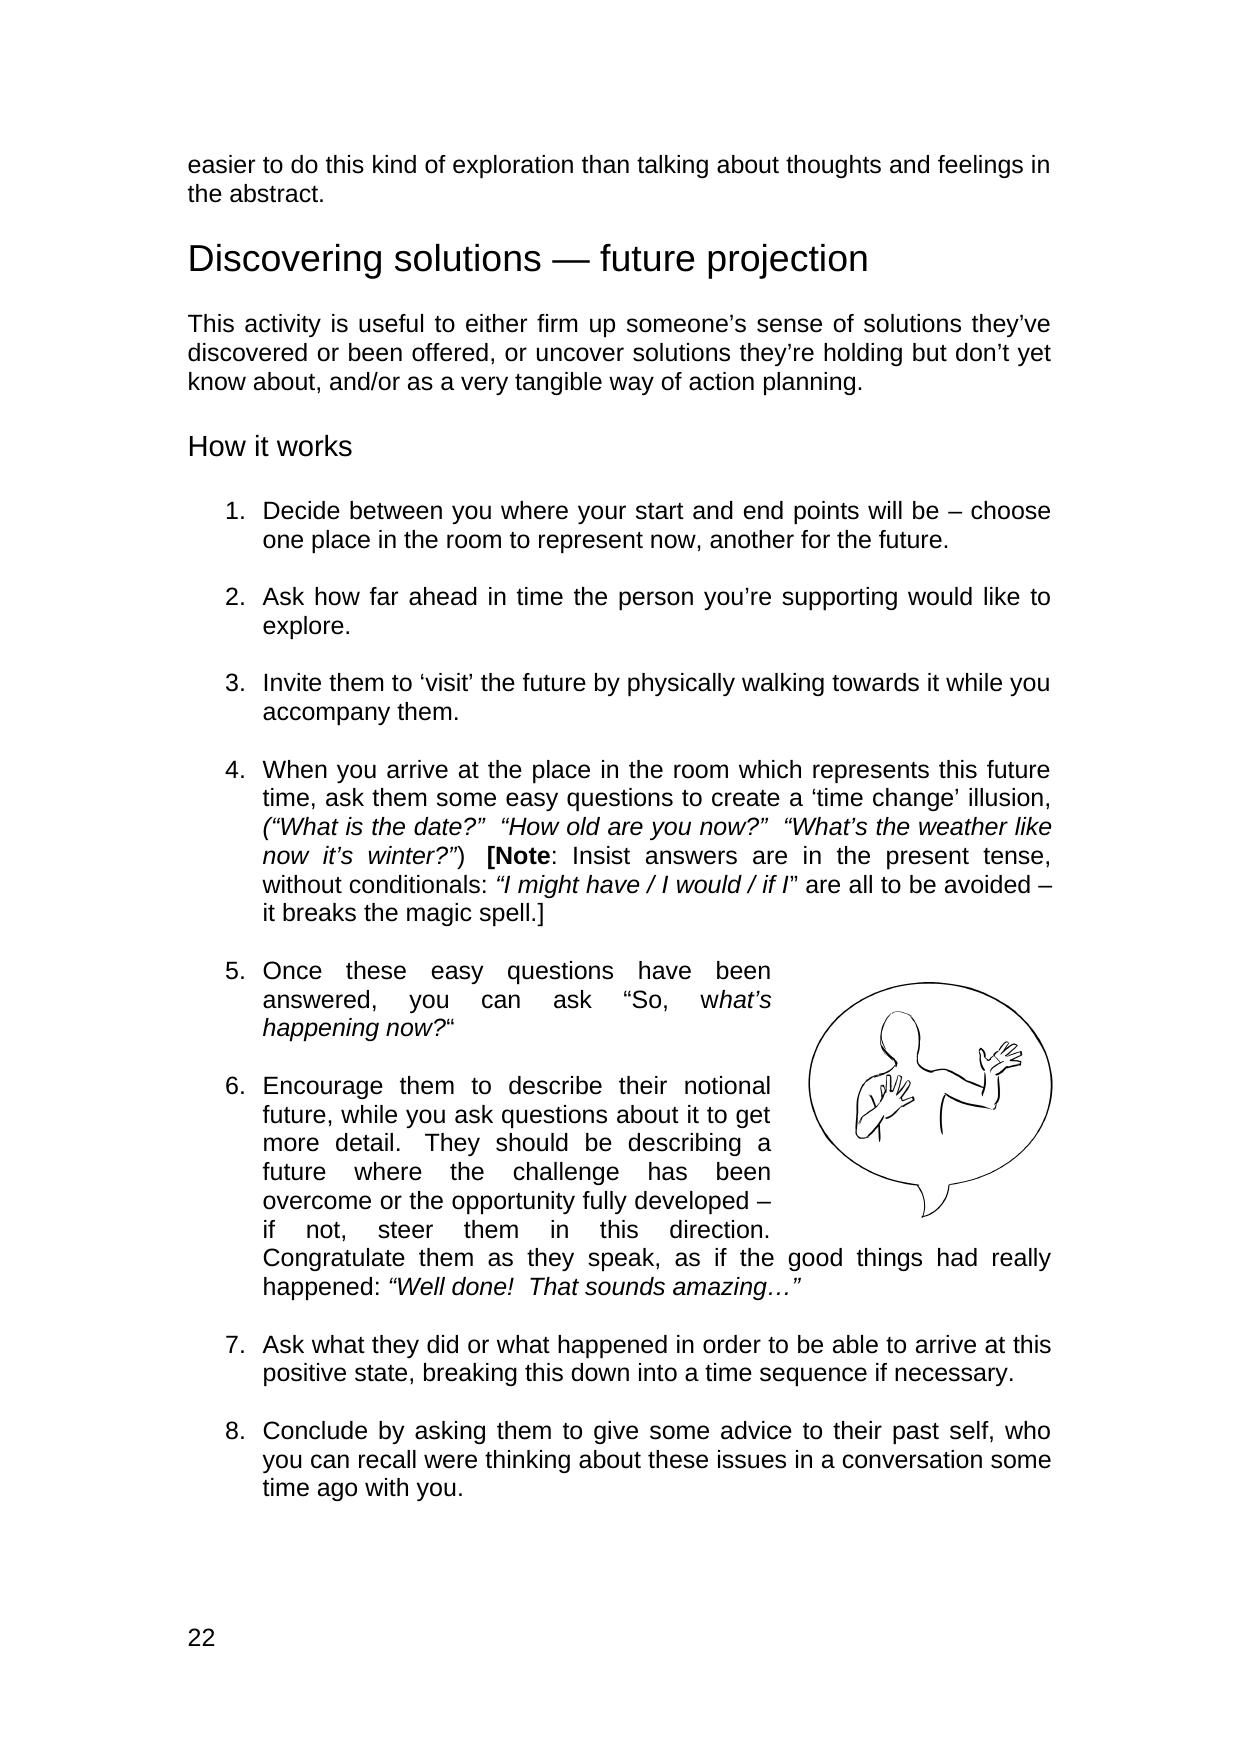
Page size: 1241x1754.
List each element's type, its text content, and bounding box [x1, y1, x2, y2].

list Once these easy questions have been answered, you can ask “So, what’s happening now?“ [225, 956, 1053, 1042]
list Encourage them to describe their notional future, while you ask questions about it to get more detail. They should be describing a future where the challenge has been overcome or the opportunity fully developed – if not, steer them in this direction. Congratulate them as they speak, as if the good things had really happened: “Well done! That sounds amazing…” [225, 1071, 1053, 1301]
text This activity is useful to either firm up someone’s sense of solutions they’ve discovered or been offered, or uncover solutions they’re holding but don’t yet know about, and/or as a very tangible way of action planning. [187, 309, 1053, 395]
list Decide between you where your start and end points will be – choose one place in the room to represent now, another for the future. [225, 496, 1053, 553]
list Invite them to ‘visit’ the future by physically walking towards it while you accompany them. [225, 668, 1053, 726]
list When you arrive at the place in the room which represents this future time, ask them some easy questions to create a ‘time change’ illusion, (“What is the date?” “How old are you now?” “What’s the weather like now it’s winter?”) [Note: Insist answers are in the present tense, without conditionals: “I might have / I would / if I” are all to be avoided – it breaks the magic spell.] [225, 754, 1053, 927]
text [187, 150, 1053, 207]
list Ask how far ahead in time the person you’re supporting would like to explore. [225, 582, 1053, 639]
list Ask what they did or what happened in order to be able to arrive at this positive state, breaking this down into a time sequence if necessary. [225, 1329, 1053, 1387]
picture [789, 960, 1073, 1231]
list Conclude by asking them to give some advice to their past self, who you can recall were thinking about these issues in a conversation some time ago with you. [225, 1416, 1053, 1502]
subtitle Discovering solutions — future projection [187, 237, 1053, 280]
subtitle How it works [187, 429, 1053, 462]
